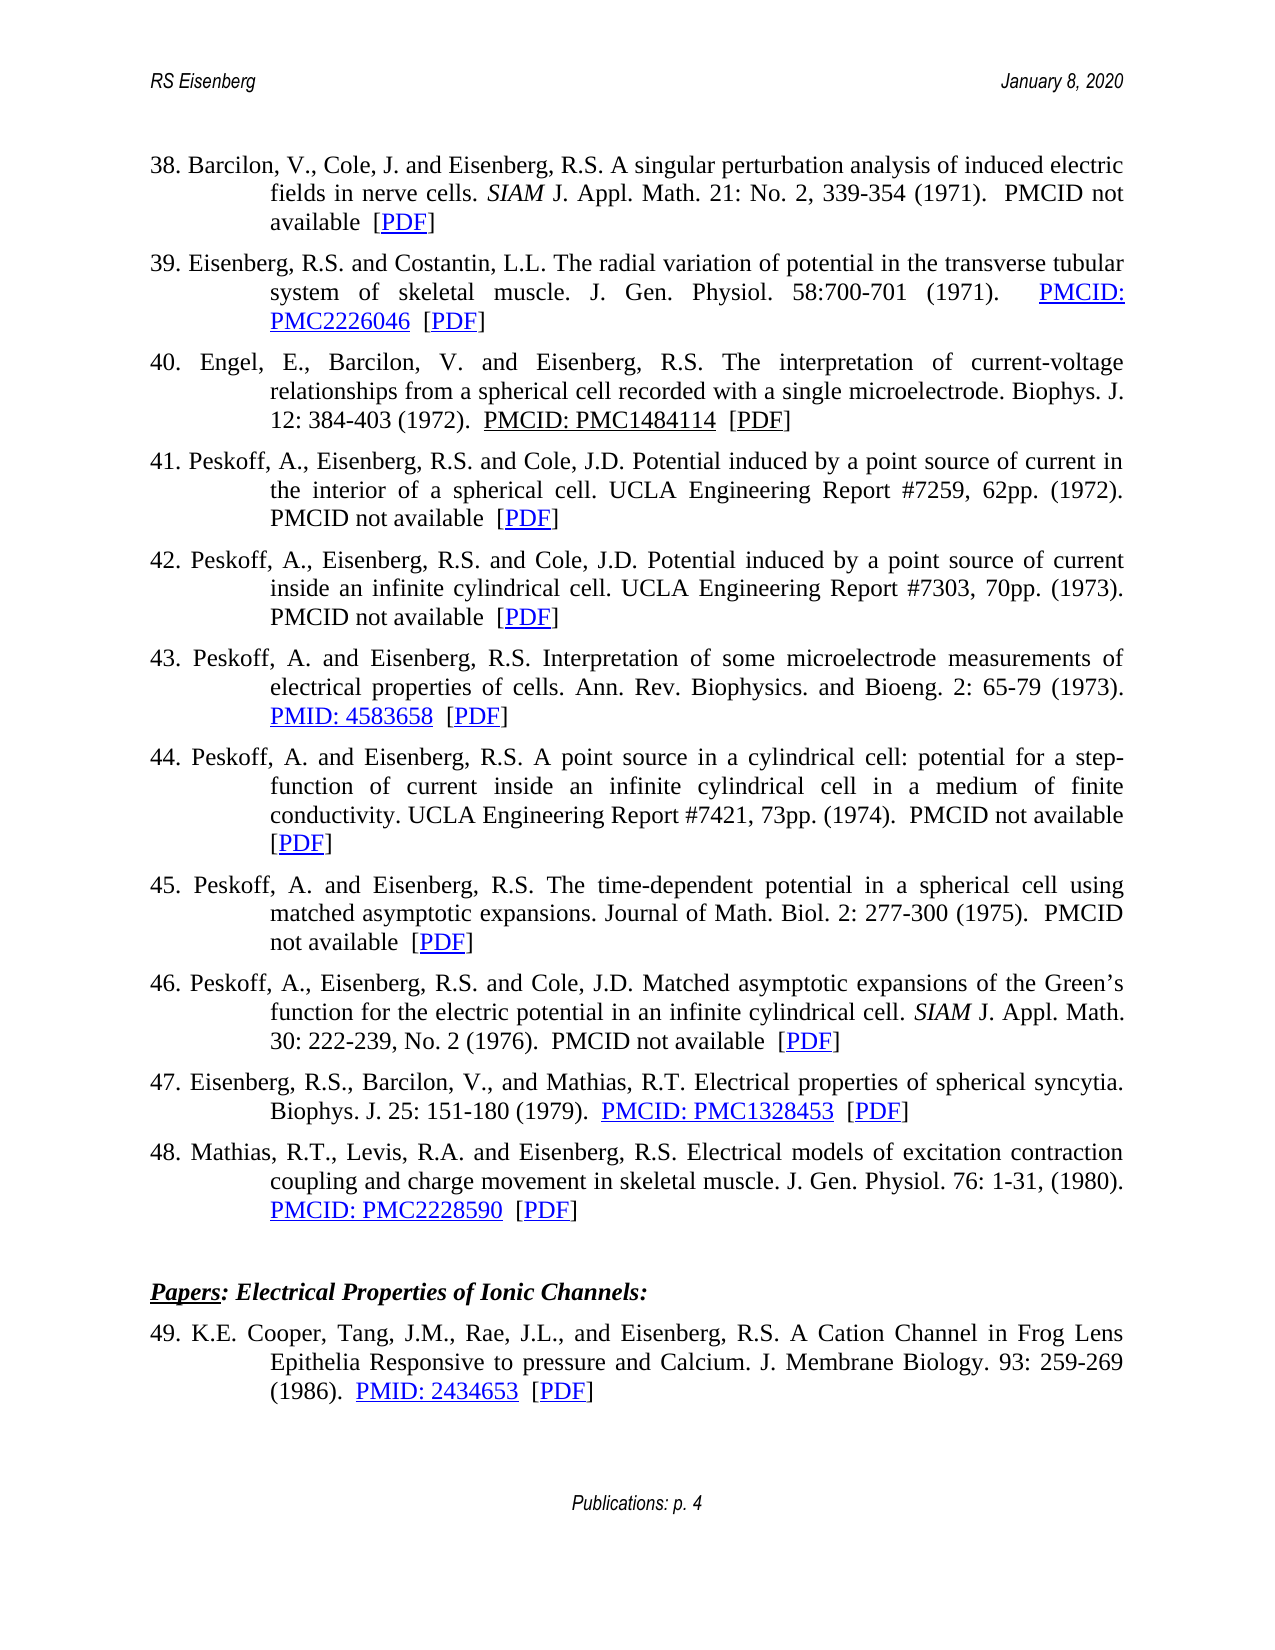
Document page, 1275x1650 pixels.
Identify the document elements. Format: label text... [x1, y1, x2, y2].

text 42. Peskoff, A., Eisenberg, R.S. and Cole, J.D. Potential induced by a point source of current inside an infinite cylindrical cell. UCLA Engineering Report #7303, 70pp. (1973). PMCID not available [PDF] [150, 545, 1125, 631]
text 38. Barcilon, V., Cole, J. and Eisenberg, R.S. A singular perturbation analysis of induced electric fields in nerve cells. SIAM J. Appl. Math. 21: No. 2, 339-354 (1971). PMCID not available [PDF] [150, 150, 1125, 236]
text 39. Eisenberg, R.S. and Costantin, L.L. The radial variation of potential in the transverse tubular system of skeletal muscle. J. Gen. Physiol. 58:700-701 (1971). PMCID: PMC2226046 [PDF] [150, 248, 1125, 335]
text 48. Mathias, R.T., Levis, R.A. and Eisenberg, R.S. Electrical models of excitation contraction coupling and charge movement in skeletal muscle. J. Gen. Physiol. 76: 1-31, (1980). PMCID: PMC2228590 [PDF] [150, 1137, 1125, 1223]
text 49. K.E. Cooper, Tang, J.M., Rae, J.L., and Eisenberg, R.S. A Cation Channel in Frog Lens Epithelia Responsive to pressure and Calcium. J. Membrane Biology. 93: 259-269 (1986). PMID: 2434653 [PDF] [150, 1318, 1125, 1405]
text 47. Eisenberg, R.S., Barcilon, V., and Mathias, R.T. Electrical properties of spherical syncytia. Biophys. J. 25: 151-180 (1979). PMCID: PMC1328453 [PDF] [150, 1067, 1125, 1125]
text 43. Peskoff, A. and Eisenberg, R.S. Interpretation of some microelectrode measurements of electrical properties of cells. Ann. Rev. Biophysics. and Bioeng. 2: 65-79 (1973). PMID: 4583658 [PDF] [150, 643, 1125, 730]
text 45. Peskoff, A. and Eisenberg, R.S. The time-dependent potential in a spherical cell using matched asymptotic expansions. Journal of Math. Biol. 2: 277-300 (1975). PMCID not available [PDF] [150, 870, 1125, 956]
text 41. Peskoff, A., Eisenberg, R.S. and Cole, J.D. Potential induced by a point source of current in the interior of a spherical cell. UCLA Engineering Report #7259, 62pp. (1972). PMCID not available [PDF] [150, 446, 1125, 532]
text Papers: Electrical Properties of Ionic Channels: [150, 1277, 1125, 1306]
text 40. Engel, E., Barcilon, V. and Eisenberg, R.S. The interpretation of current-voltage relationships from a spherical cell recorded with a single microelectrode. Biophys. J. 12: 384-403 (1972). PMCID: PMC1484114 [PDF] [150, 347, 1125, 433]
text 44. Peskoff, A. and Eisenberg, R.S. A point source in a cylindrical cell: potential for a step-function of current inside an infinite cylindrical cell in a medium of finite conductivity. UCLA Engineering Report #7421, 73pp. (1974). PMCID not available [PDF] [150, 742, 1125, 857]
text 46. Peskoff, A., Eisenberg, R.S. and Cole, J.D. Matched asymptotic expansions of the Green’s function for the electric potential in an infinite cylindrical cell. SIAM J. Appl. Math. 30: 222-239, No. 2 (1976). PMCID not available [PDF] [150, 968, 1125, 1055]
